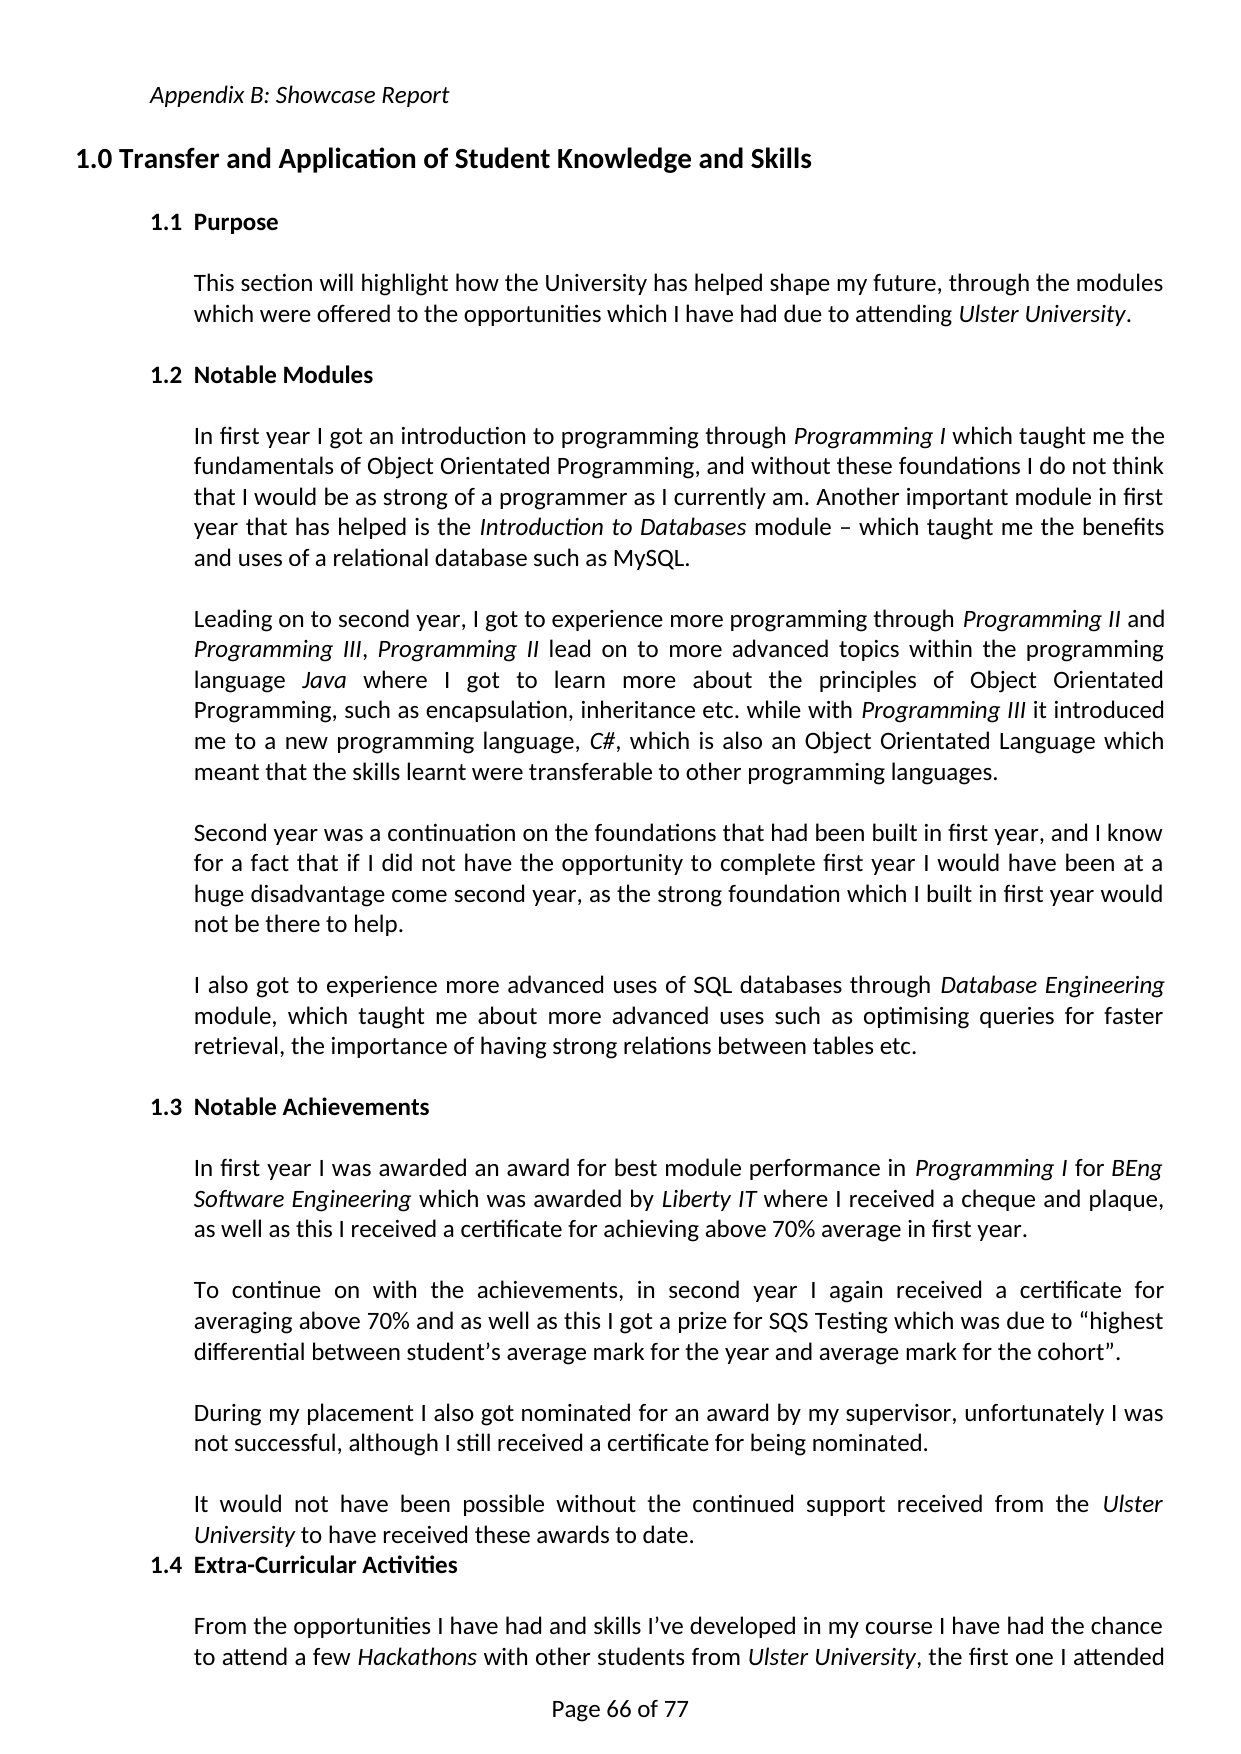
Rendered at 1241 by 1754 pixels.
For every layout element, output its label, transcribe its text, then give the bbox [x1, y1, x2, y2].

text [194, 1610, 1165, 1671]
list Extra-Curricular Activities [150, 1549, 1165, 1580]
text 1.0 Transfer and Application of Student Knowledge and Skills [75, 140, 1165, 176]
text It would not have been possible without the continued support received from the Ulster University to have received these awards to date. [194, 1488, 1165, 1549]
subtitle Appendix B: Showcase Report [75, 79, 1165, 110]
text During my placement I also got nominated for an award by my supervisor, unfortunately I was not successful, although I still received a certificate for being nominated. [194, 1397, 1165, 1458]
list Notable Modules [150, 359, 1165, 389]
text To continue on with the achievements, in second year I again received a certificate for averaging above 70% and as well as this I got a prize for SQS Testing which was due to “highest differential between student’s average mark for the year and average mark for the cohort”. [194, 1274, 1165, 1366]
text Second year was a continuation on the foundations that had been built in first year, and I know for a fact that if I did not have the opportunity to complete first year I would have been at a huge disadvantage come second year, as the strong foundation which I built in first year would not be there to help. [194, 817, 1165, 939]
text I also got to experience more advanced uses of SQL databases through Database Engineering module, which taught me about more advanced uses such as optimising queries for faster retrieval, the importance of having strong relations between tables etc. [194, 969, 1165, 1061]
list Purpose [150, 206, 1165, 237]
text In first year I was awarded an award for best module performance in Programming I for BEng Software Engineering which was awarded by Liberty IT where I received a cheque and plaque, as well as this I received a certificate for achieving above 70% average in first year. [194, 1152, 1165, 1244]
text Leading on to second year, I got to experience more programming through Programming II and Programming III, Programming II lead on to more advanced topics within the programming language Java where I got to learn more about the principles of Object Orientated Programming, such as encapsulation, inheritance etc. while with Programming III it introduced me to a new programming language, C#, which is also an Object Orientated Language which meant that the skills learnt were transferable to other programming languages. [194, 603, 1165, 786]
text In first year I got an introduction to programming through Programming I which taught me the fundamentals of Object Orientated Programming, and without these foundations I do not think that I would be as strong of a programmer as I currently am. Another important module in first year that has helped is the Introduction to Databases module – which taught me the benefits and uses of a relational database such as MySQL. [194, 420, 1165, 573]
list This section will highlight how the University has helped shape my future, through the modules which were offered to the opportunities which I have had due to attending Ulster University. [194, 267, 1165, 328]
list Notable Achievements [150, 1091, 1165, 1122]
